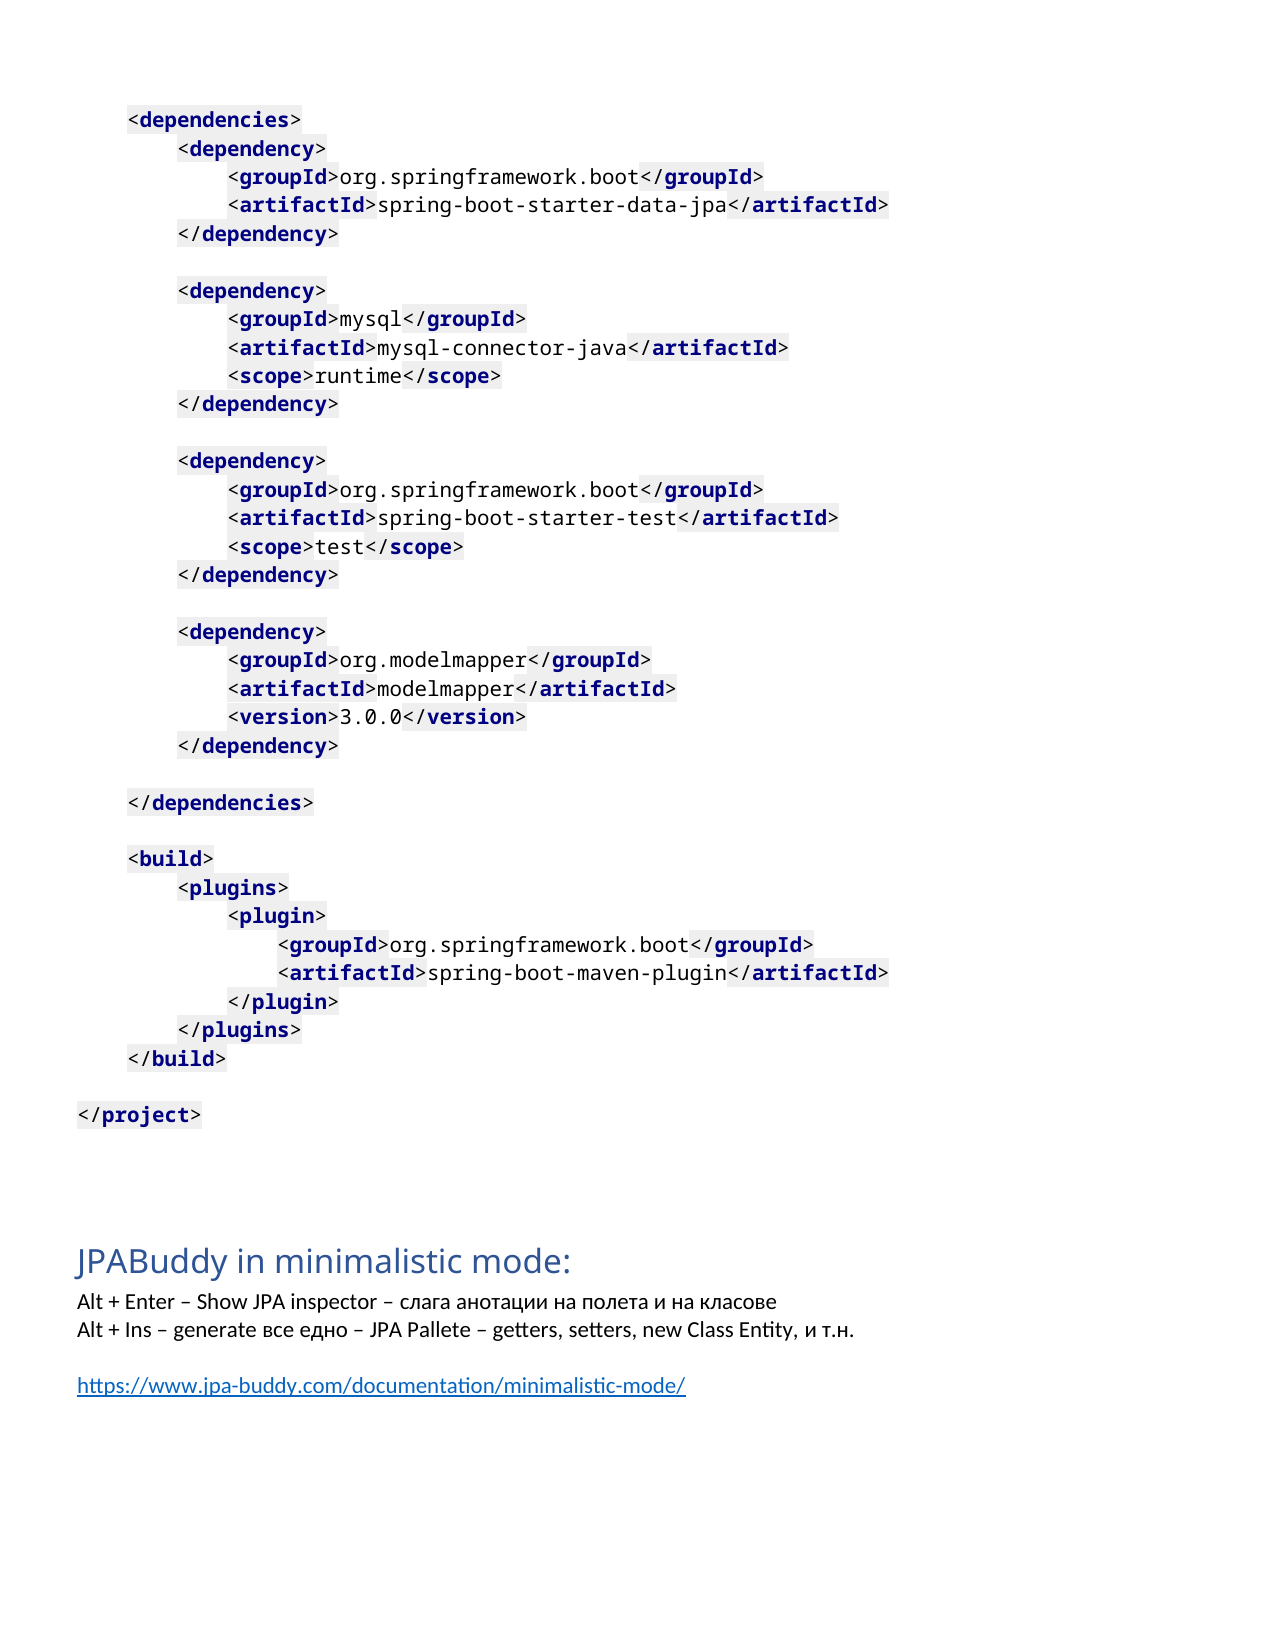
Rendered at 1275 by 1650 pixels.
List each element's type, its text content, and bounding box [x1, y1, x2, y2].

text https://www.jpa-buddy.com/documentation/minimalistic-mode/ [77, 1371, 1198, 1399]
subtitle JPABuddy in minimalistic mode: [77, 1238, 1198, 1283]
text Alt + Enter – Show JPA inspector – слага анотации на полета и на класове [77, 1287, 1198, 1315]
text Alt + Ins – generate все едно – JPA Pallete – getters, setters, new Class Entity, и т.н. [77, 1315, 1198, 1343]
text <dependencies> <dependency> <groupId>org.springframework.boot</groupId> <artifactId>spring-boot-starter-data-jpa</artifactId> </dependency> <dependency> <groupId>mysql</groupId> <artifactId>mysql-connector-java</artifactId> <scope>runtime</scope> </dependency> <dependency> <groupId>org.springframework.boot</groupId> <artifactId>spring-boot-starter-test</artifactId> <scope>test</scope> </dependency> <dependency> <groupId>org.modelmapper</groupId> <artifactId>modelmapper</artifactId> <version>3.0.0</version> </dependency> </dependencies> <build> <plugins> <plugin> <groupId>org.springframework.boot</groupId> <artifactId>spring-boot-maven-plugin</artifactId> </plugin> </plugins> </build> </project> [77, 77, 1198, 1129]
